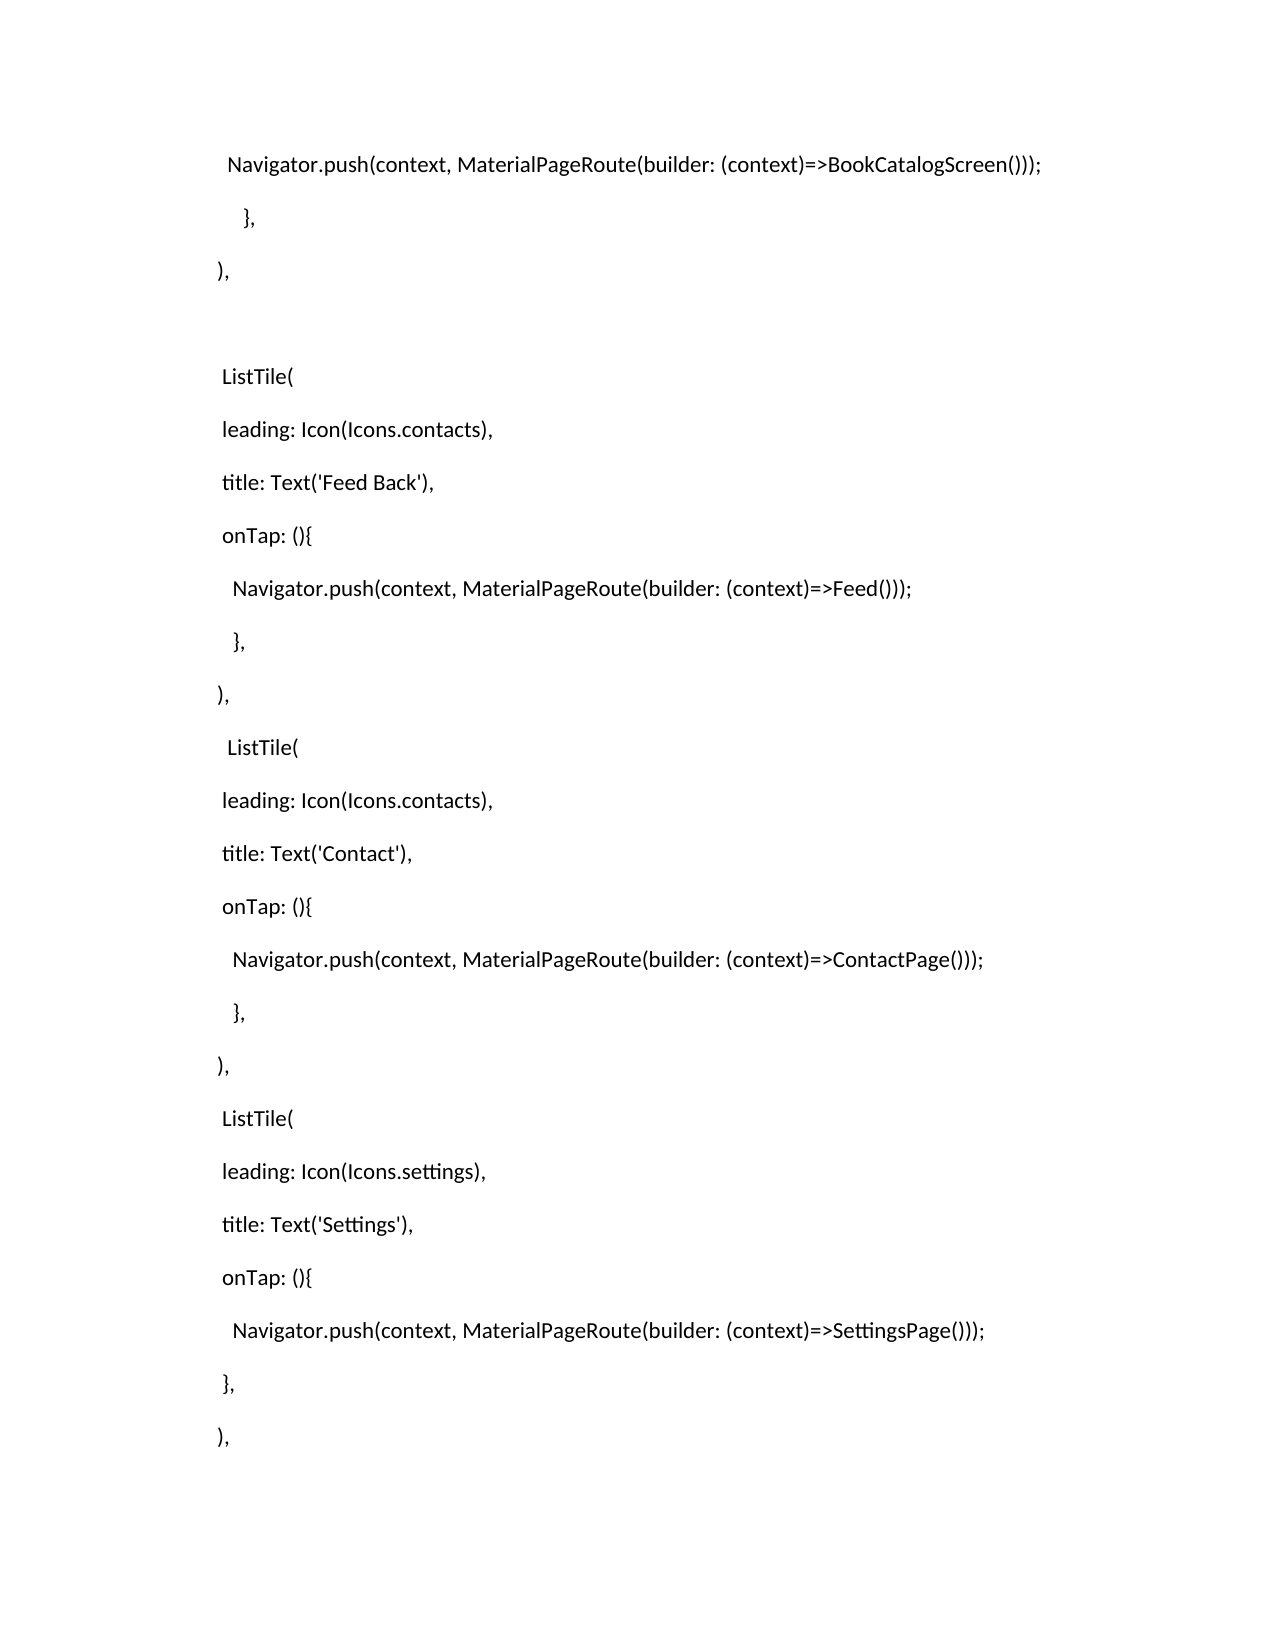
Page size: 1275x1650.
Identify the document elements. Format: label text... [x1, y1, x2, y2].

text }, [150, 203, 1125, 231]
text title: Text('Contact'), [150, 839, 1125, 867]
text Navigator.push(context, MaterialPageRoute(builder: (context)=>SettingsPage())); [150, 1316, 1125, 1344]
text ), [150, 1051, 1125, 1079]
text onTap: (){ [150, 892, 1125, 920]
text onTap: (){ [150, 1263, 1125, 1291]
text ListTile( [150, 362, 1125, 390]
text ), [150, 1422, 1125, 1451]
text Navigator.push(context, MaterialPageRoute(builder: (context)=>ContactPage())); [150, 945, 1125, 973]
text }, [150, 998, 1125, 1026]
text onTap: (){ [150, 521, 1125, 549]
text ListTile( [150, 733, 1125, 761]
text leading: Icon(Icons.settings), [150, 1157, 1125, 1185]
text }, [150, 627, 1125, 655]
text }, [150, 1369, 1125, 1397]
text title: Text('Settings'), [150, 1210, 1125, 1238]
text Navigator.push(context, MaterialPageRoute(builder: (context)=>BookCatalogScreen())); [150, 150, 1125, 178]
text leading: Icon(Icons.contacts), [150, 786, 1125, 814]
text Navigator.push(context, MaterialPageRoute(builder: (context)=>Feed())); [150, 574, 1125, 602]
text title: Text('Feed Back'), [150, 468, 1125, 496]
text leading: Icon(Icons.contacts), [150, 415, 1125, 443]
text ), [150, 680, 1125, 708]
text ListTile( [150, 1104, 1125, 1132]
text ), [150, 256, 1125, 284]
